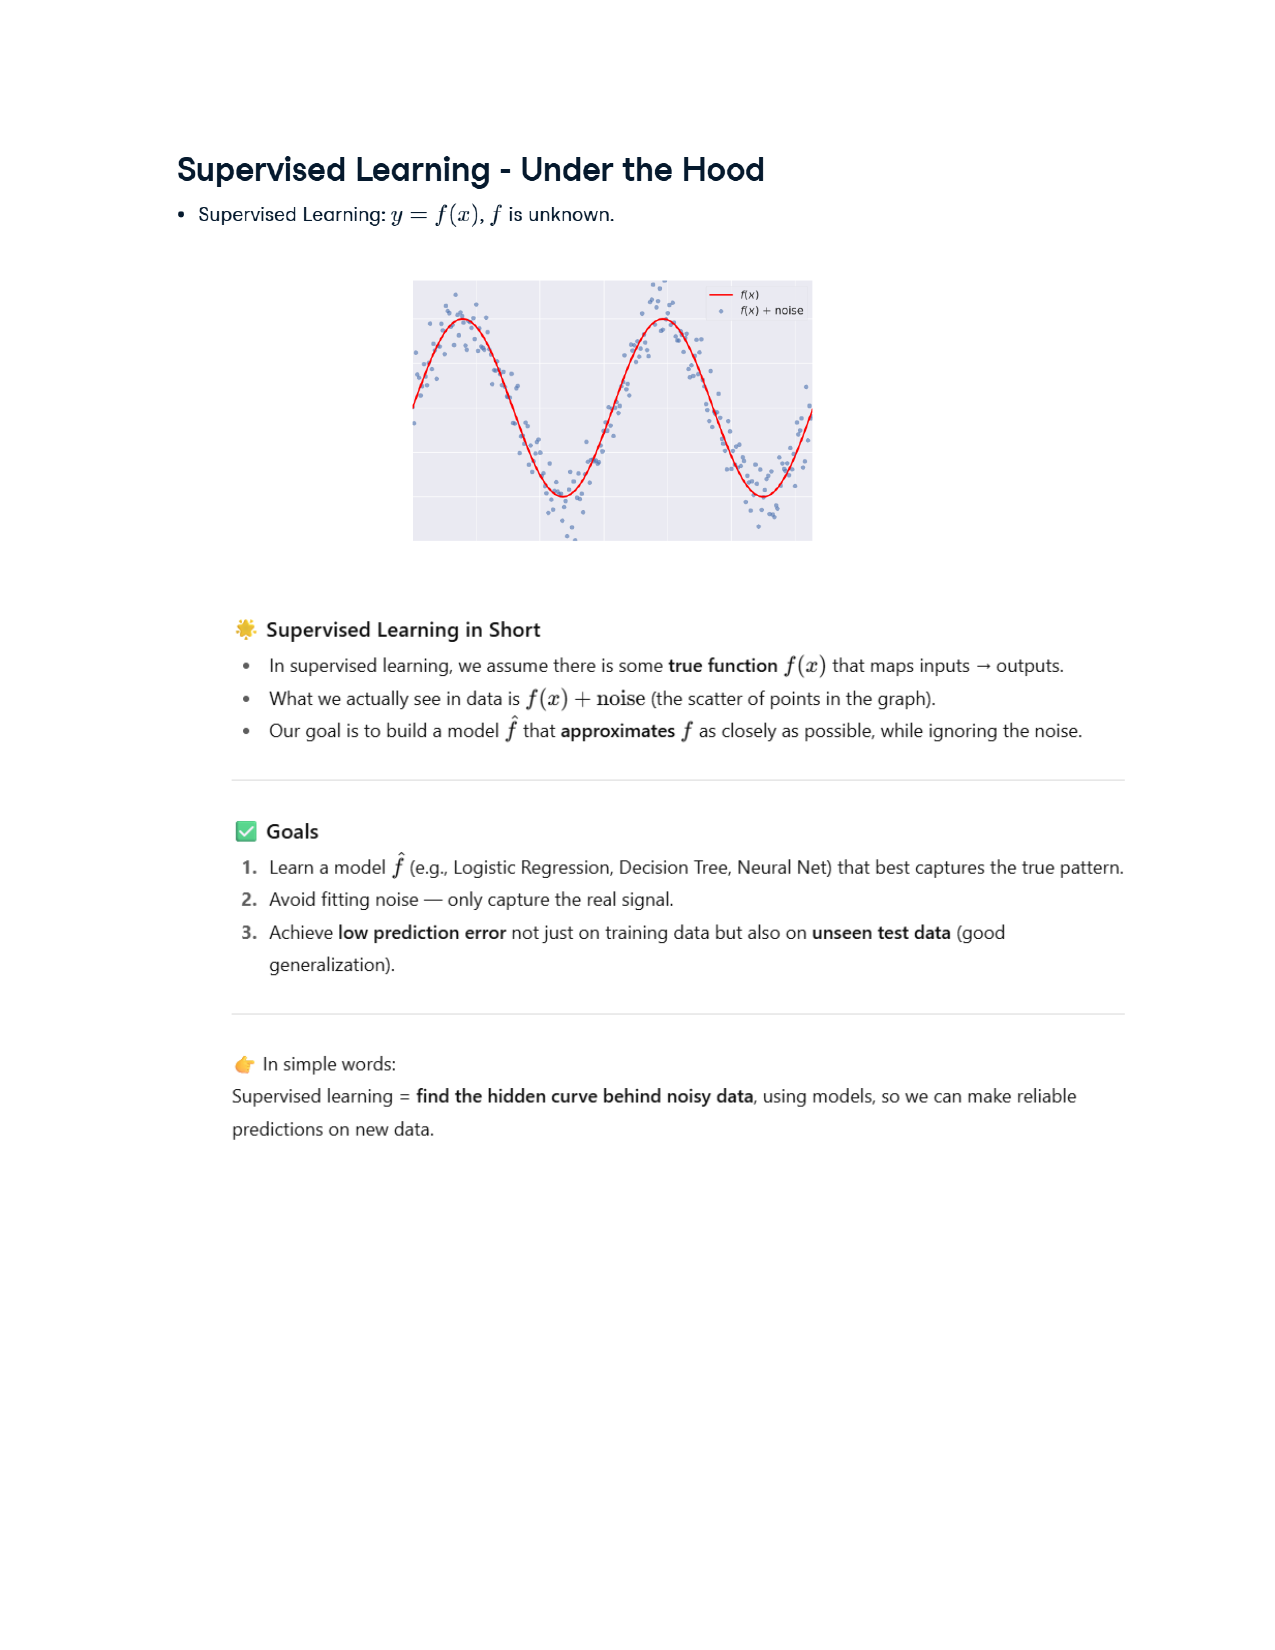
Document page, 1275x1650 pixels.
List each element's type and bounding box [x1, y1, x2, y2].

picture [150, 150, 1055, 546]
picture [150, 614, 1191, 1146]
